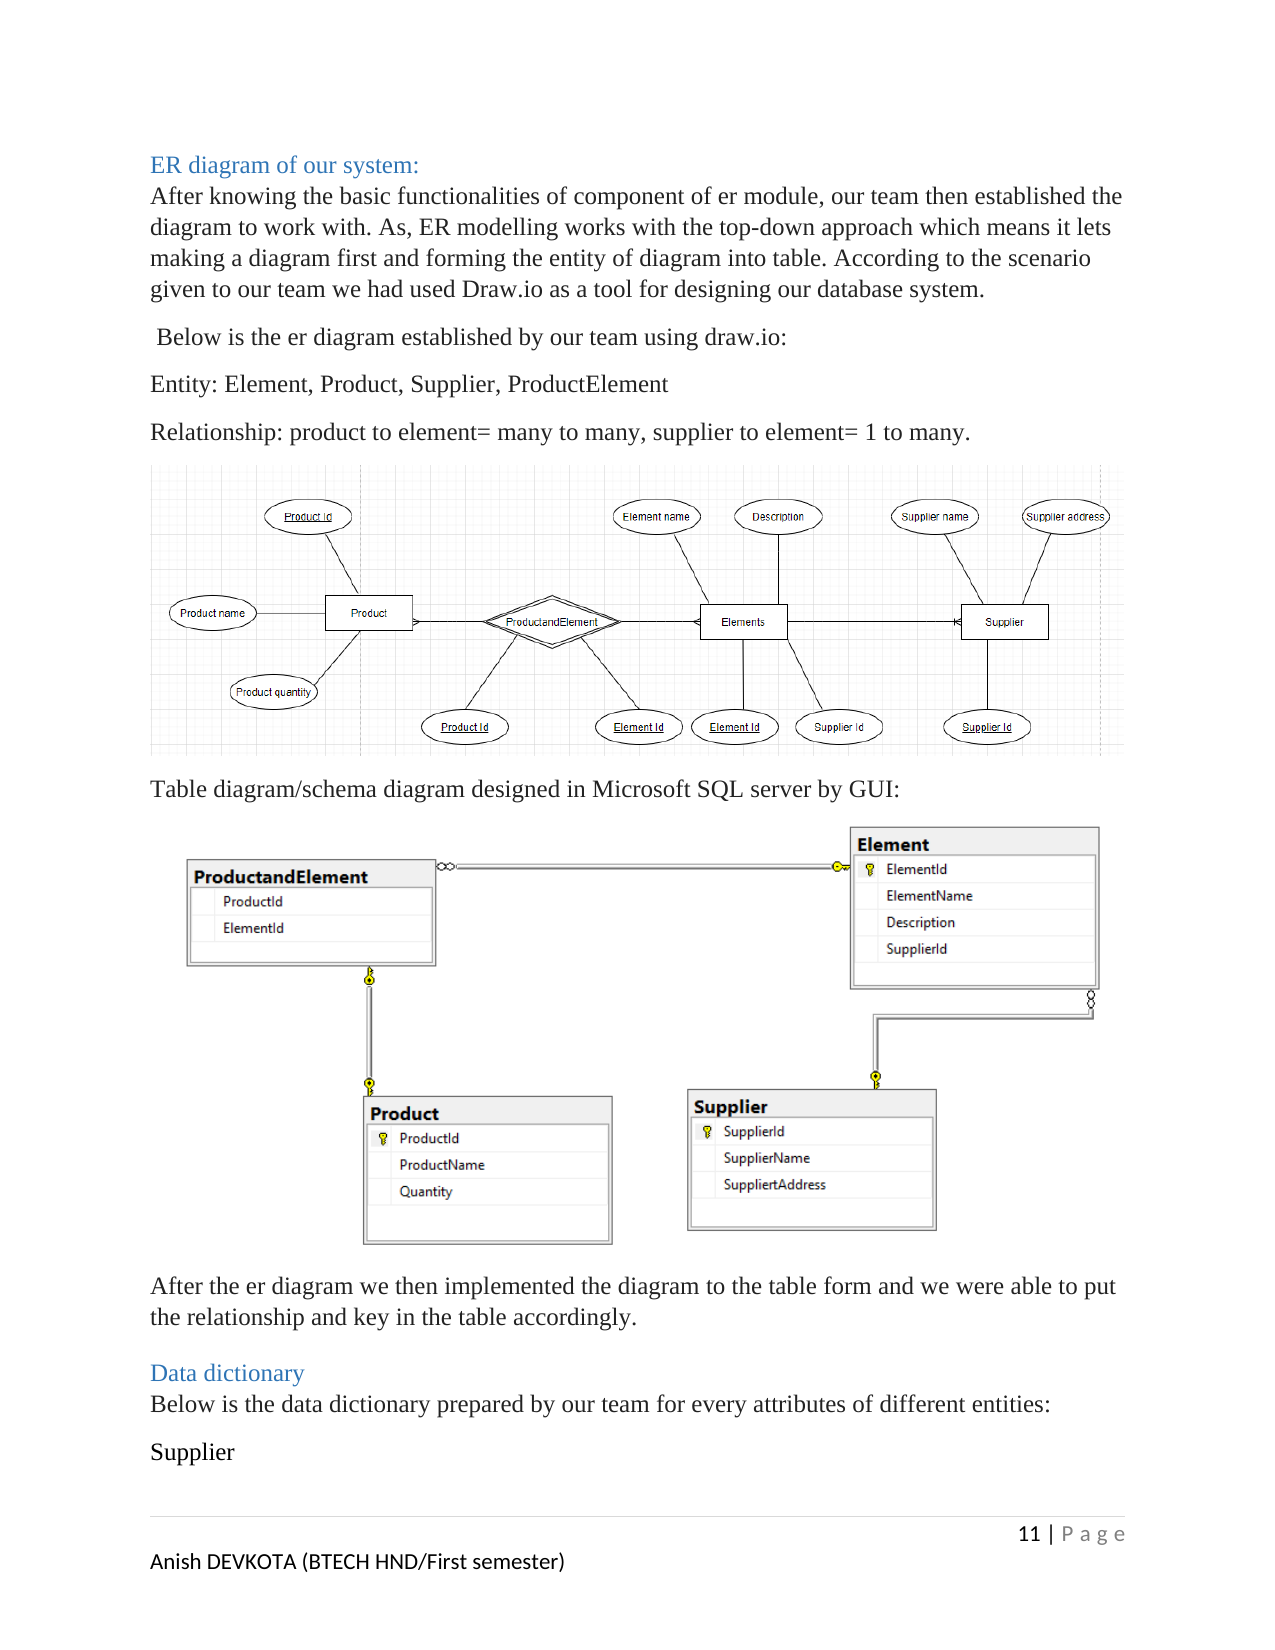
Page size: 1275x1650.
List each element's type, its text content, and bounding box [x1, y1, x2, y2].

text Relationship: product to element= many to many, supplier to element= 1 to many. [150, 417, 1125, 446]
text Table diagram/schema diagram designed in Microsoft SQL server by GUI: [150, 774, 1125, 803]
picture [150, 821, 1125, 1253]
picture [150, 465, 1124, 756]
subtitle ER diagram of our system: [150, 150, 1125, 179]
text Below is the er diagram established by our team using draw.io: [150, 322, 1125, 351]
text Supplier [150, 1437, 1125, 1466]
text Entity: Element, Product, Supplier, ProductElement [150, 369, 1125, 398]
text After the er diagram we then implemented the diagram to the table form and we were able to put the relationship and key in the table accordingly. [150, 1271, 1125, 1331]
text After knowing the basic functionalities of component of er module, our team then established the diagram to work with. As, ER modelling works with the top-down approach which means it lets making a diagram first and forming the entity of diagram into table. According to the scenario given to our team we had used Draw.io as a tool for designing our database system. [150, 181, 1125, 303]
subtitle Data dictionary [150, 1358, 1125, 1387]
text Below is the data dictionary prepared by our team for every attributes of different entities: [150, 1389, 1125, 1418]
